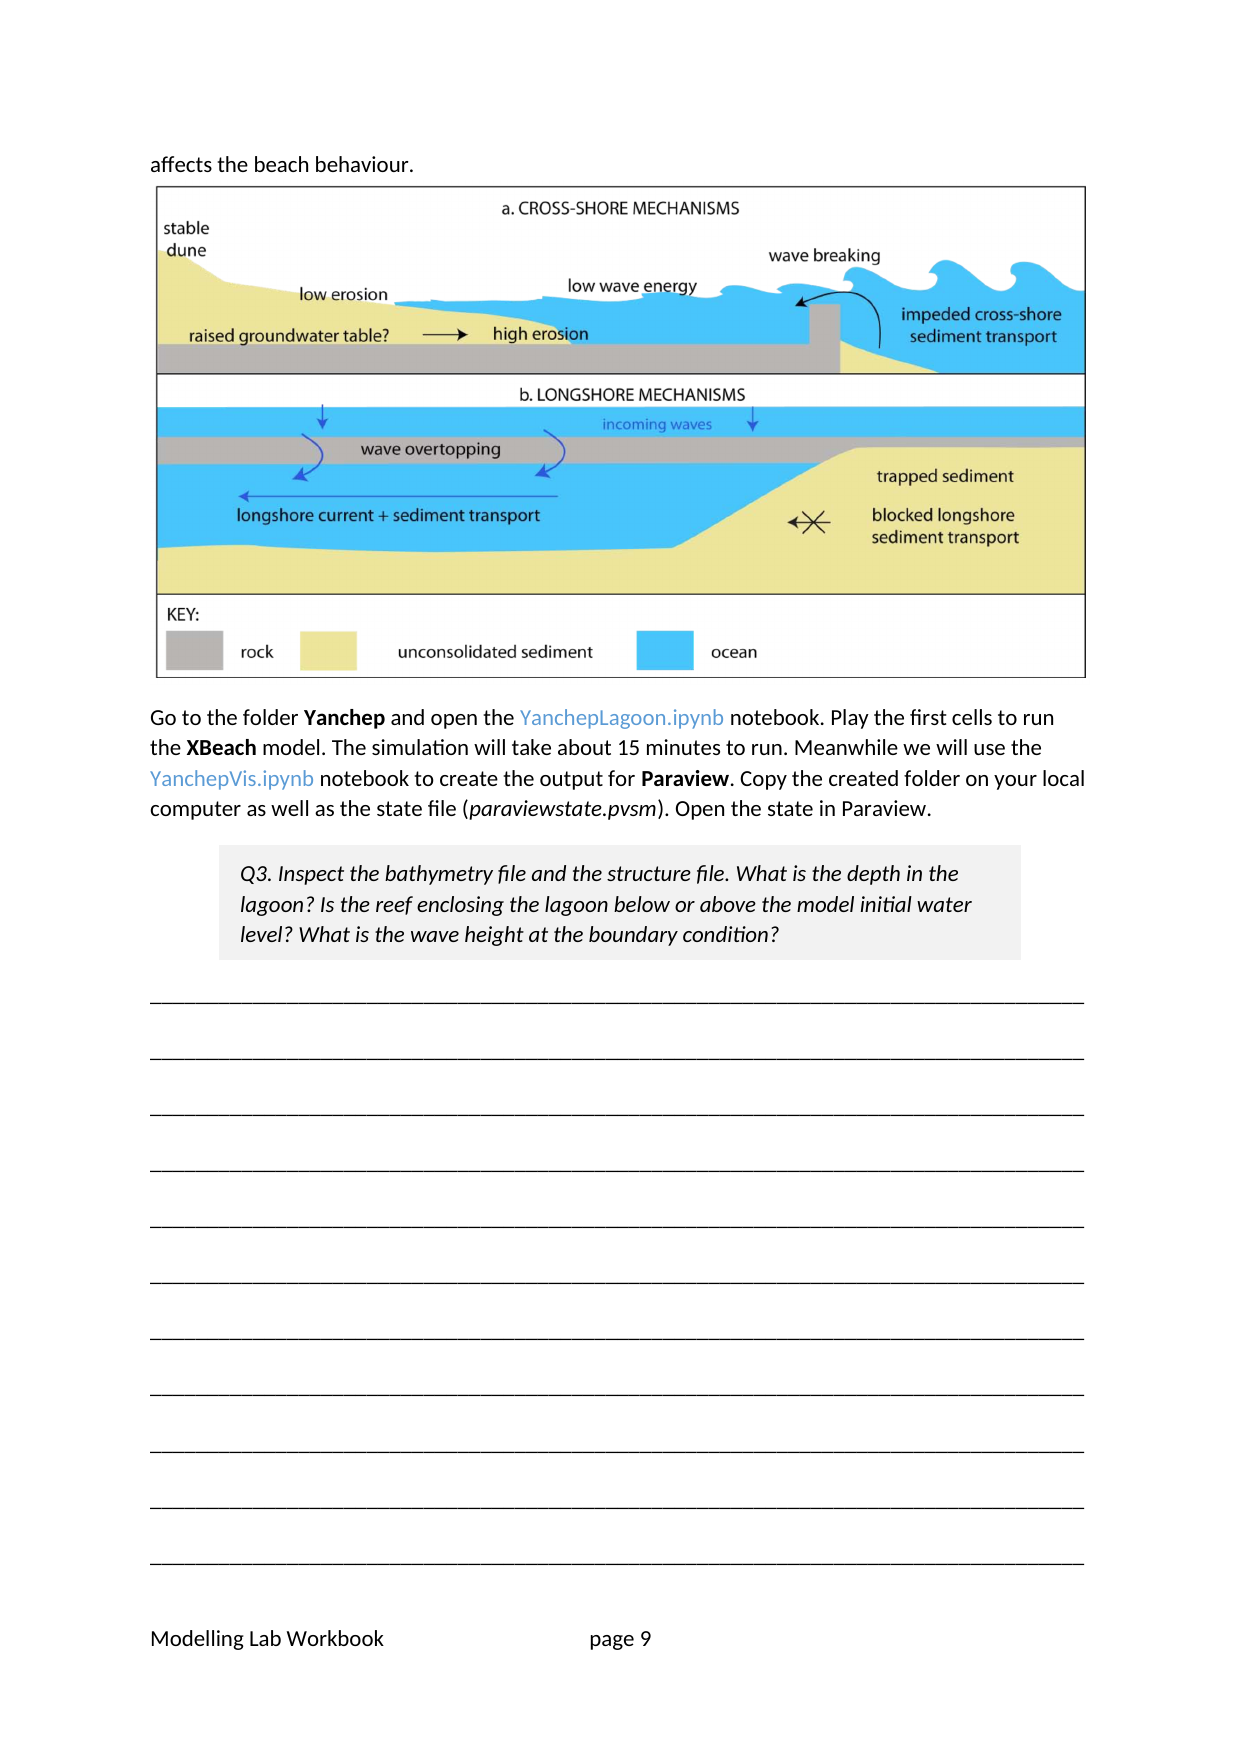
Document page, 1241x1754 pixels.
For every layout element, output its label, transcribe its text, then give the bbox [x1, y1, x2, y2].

picture [150, 180, 1090, 685]
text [150, 979, 1090, 1568]
text Go to the folder Yanchep and open the YanchepLagoon.ipynb notebook. Play the first cells to run the XBeach model. The simulation will take about 15 minutes to run. Meanwhile we will use the YanchepVis.ipynb notebook to create the output for Paraview. Copy the created folder on your local computer as well as the state file (paraviewstate.pvsm). Open the state in Paraview. [150, 703, 1090, 822]
text Q3. Inspect the bathymetry file and the structure file. What is the depth in the lagoon? Is the reef enclosing the lagoon below or above the model initial water level? What is the wave height at the boundary condition? [232, 858, 1008, 948]
